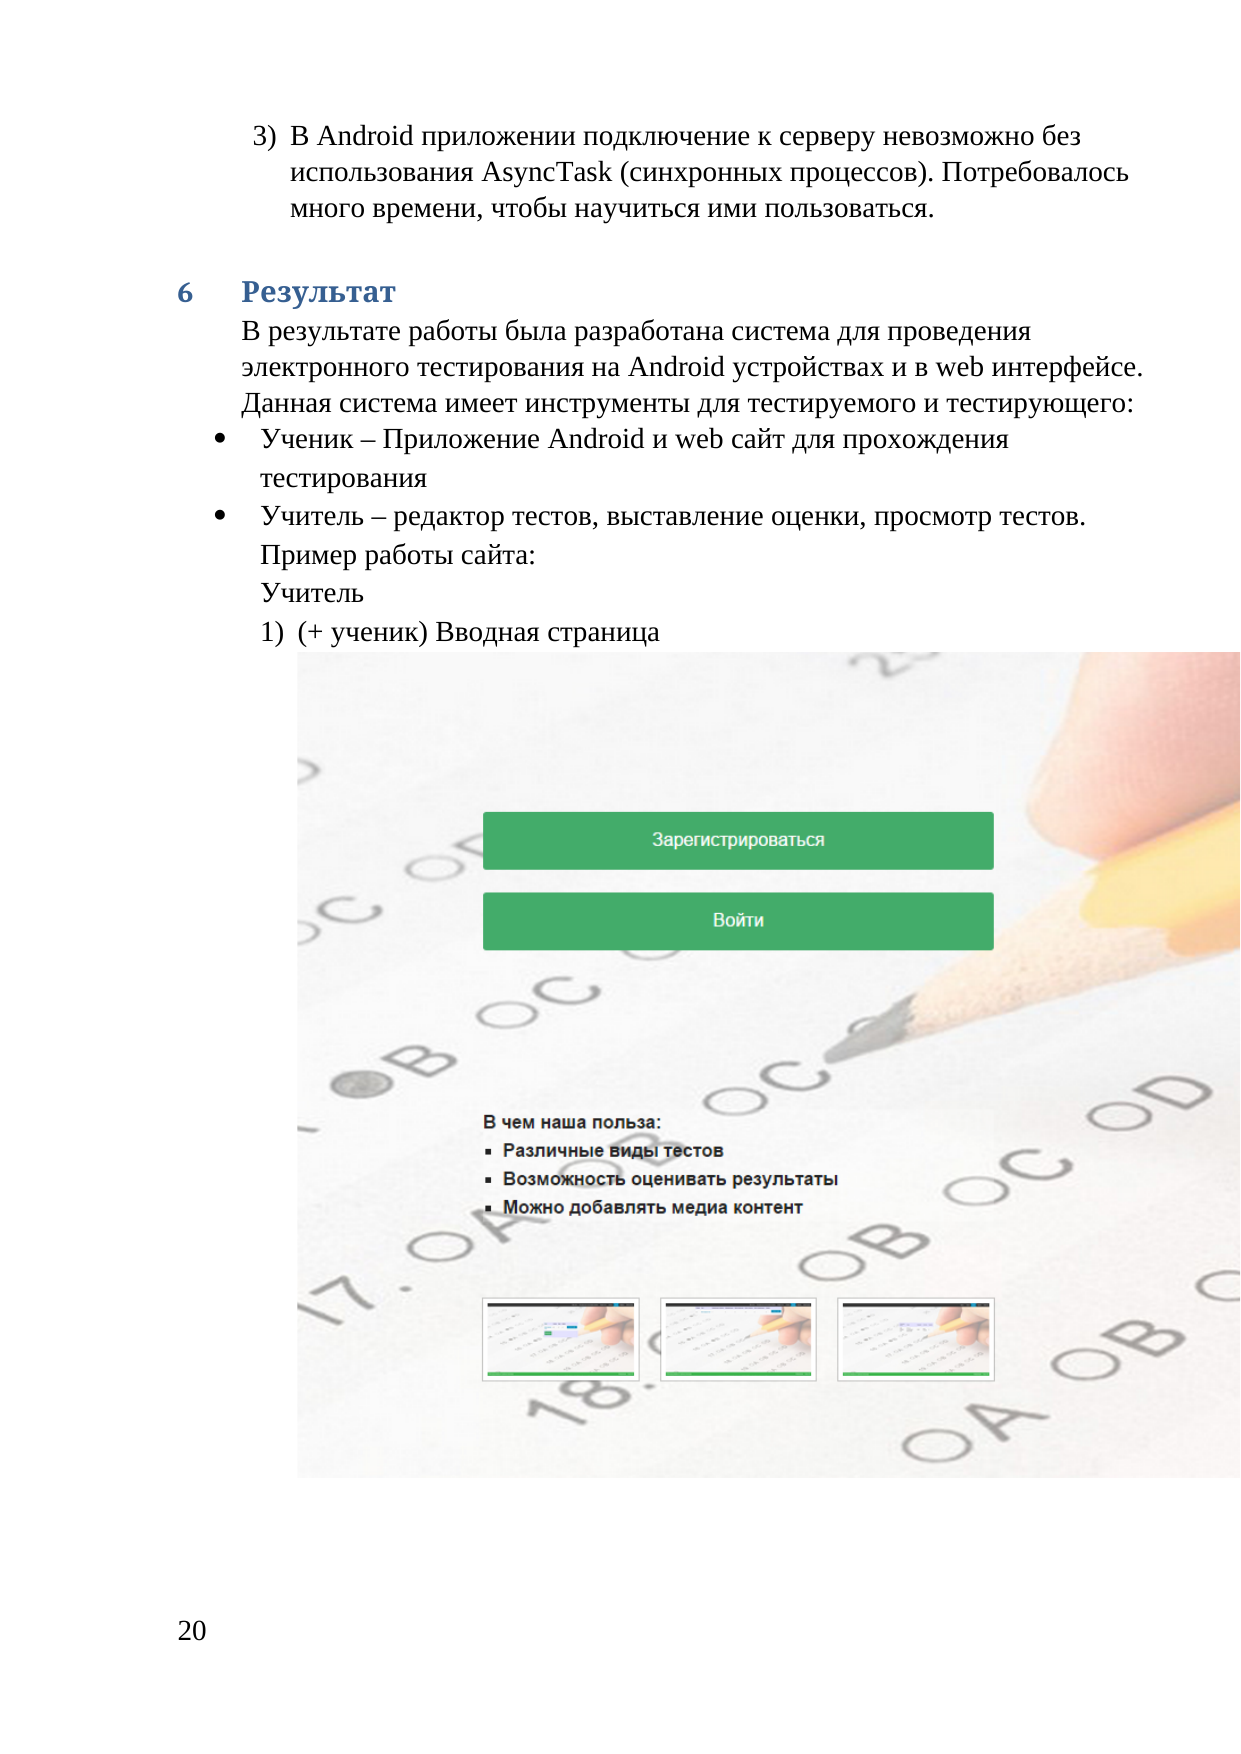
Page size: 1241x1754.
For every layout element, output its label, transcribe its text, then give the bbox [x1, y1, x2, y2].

list В Android приложении подключение к серверу невозможно без использования AsyncTask (синхронных процессов). Потребовалось много времени, чтобы научиться ими пользоваться. [252, 118, 1152, 224]
list (+ ученик) Вводная страница [260, 614, 1152, 648]
list Учитель [260, 576, 1152, 609]
list Пример работы сайта: [260, 537, 1152, 571]
list Данная система имеет инструменты для тестируемого и тестирующего: [241, 385, 1152, 418]
list Учитель – редактор тестов, выставление оценки, просмотр тестов. [215, 498, 1152, 532]
list В результате работы была разработана система для проведения электронного тестирования на Android устройствах и в web интерфейсе. [241, 313, 1152, 382]
picture [297, 652, 1241, 1478]
list Ученик – Приложение Android и web сайт для прохождения тестирования [215, 421, 1152, 493]
subtitle Результат [177, 277, 1152, 310]
